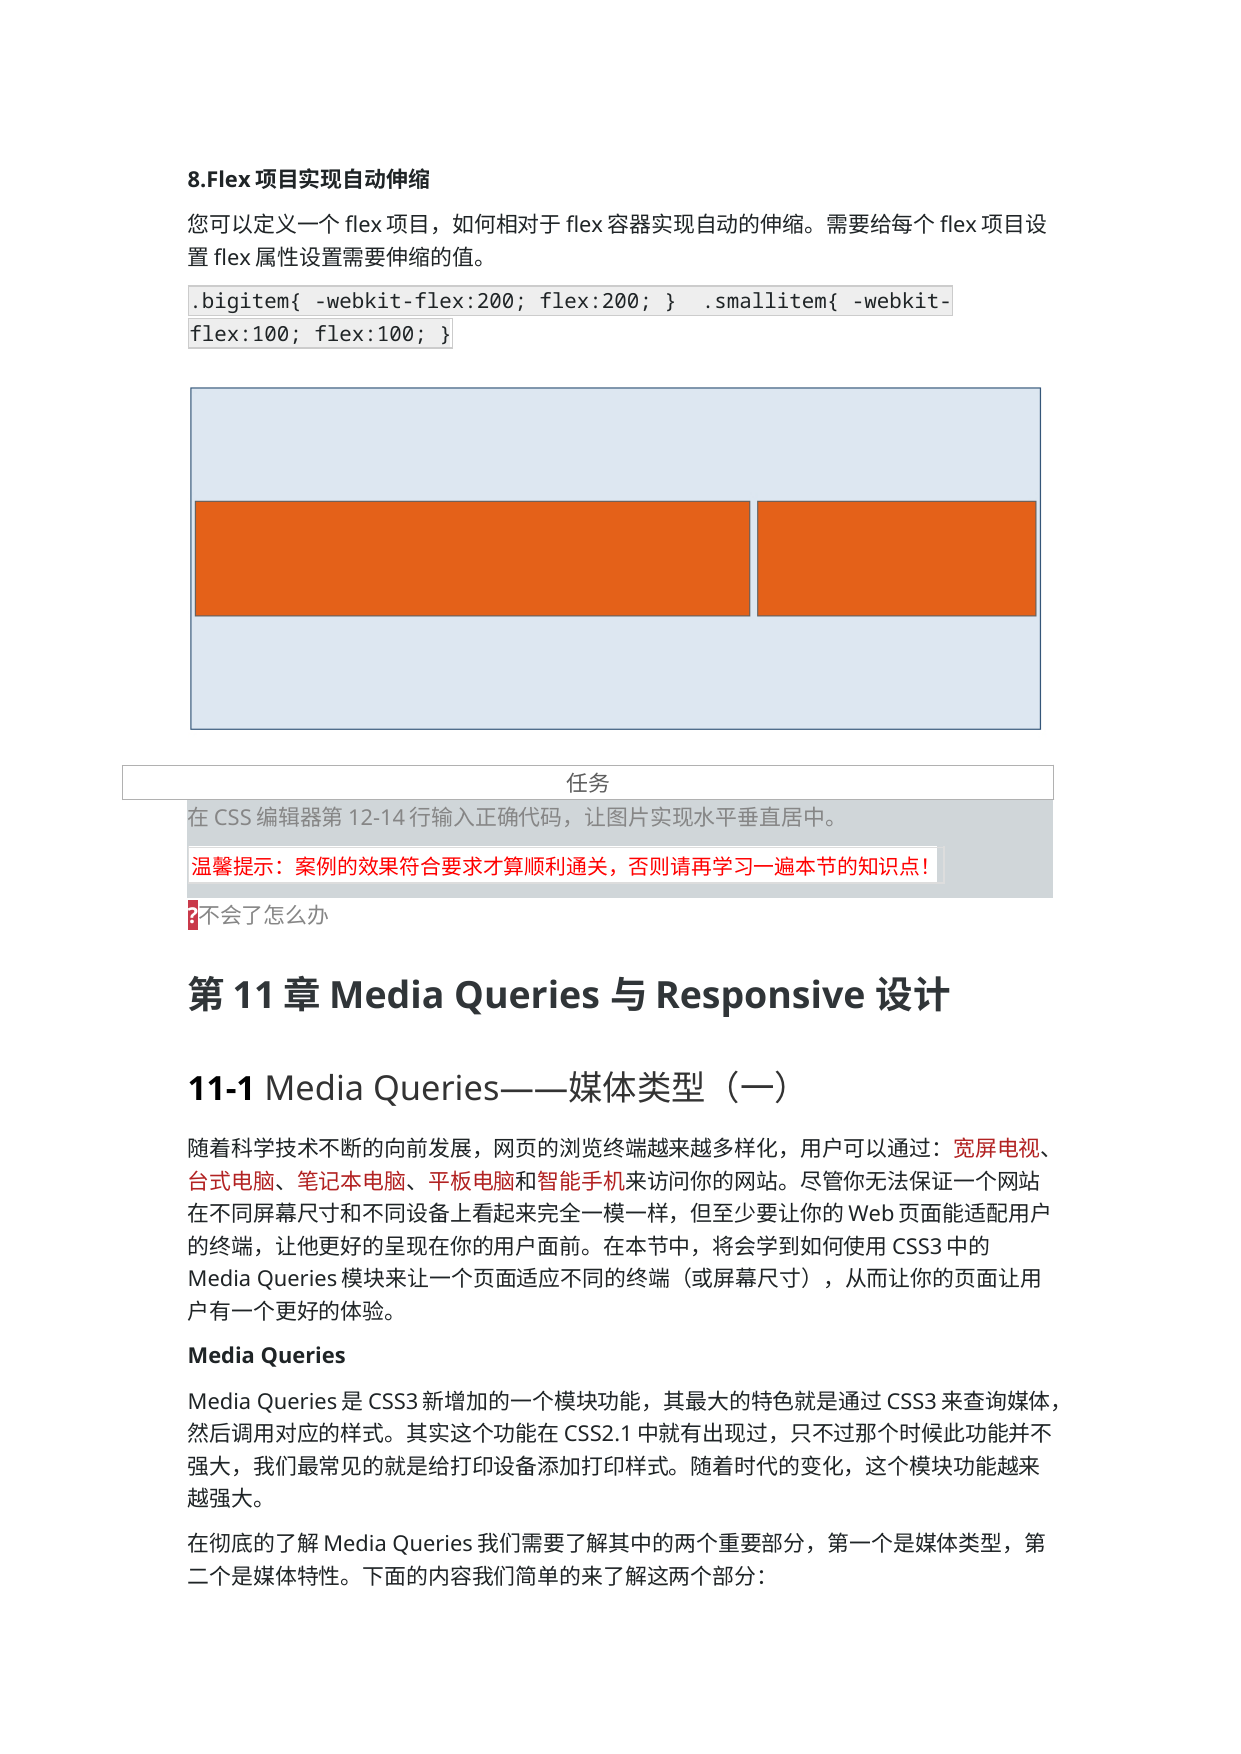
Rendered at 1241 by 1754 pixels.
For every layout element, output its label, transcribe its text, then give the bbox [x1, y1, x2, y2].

text 温馨提示：案例的效果符合要求才算顺利通关，否则请再学习一遍本节的知识点！ [187, 833, 1053, 898]
text 您可以定义一个flex项目，如何相对于flex容器实现自动的伸缩。需要给每个flex项目设置flex属性设置需要伸缩的值。 [187, 207, 1053, 272]
picture [187, 375, 1048, 739]
text 8.Flex项目实现自动伸缩 [187, 162, 1053, 194]
text Media Queries是CSS3新增加的一个模块功能，其最大的特色就是通过CSS3来查询媒体，然后调用对应的样式。其实这个功能在CSS2.1中就有出现过，只不过那个时候此功能并不强大，我们最常见的就是给打印设备添加打印样式。随着时代的变化，这个模块功能越来越强大。 [187, 1383, 1053, 1513]
text 随着科学技术不断的向前发展，网页的浏览终端越来越多样化，用户可以通过：宽屏电视、台式电脑、笔记本电脑、平板电脑和智能手机来访问你的网站。尽管你无法保证一个网站在不同屏幕尺寸和不同设备上看起来完全一模一样，但至少要让你的Web页面能适配用户的终端，让他更好的呈现在你的用户面前。在本节中，将会学到如何使用CSS3中的Media Queries模块来让一个页面适应不同的终端（或屏幕尺寸），从而让你的页面让用户有一个更好的体验。 [187, 1131, 1053, 1326]
text ?不会了怎么办 [187, 898, 1053, 930]
text 在CSS编辑器第12-14行输入正确代码，让图片实现水平垂直居中。 [187, 800, 1053, 833]
text .bigitem{ -webkit-flex:200; flex:200; } .smallitem{ -webkit-flex:100; flex:100; } [187, 284, 1053, 349]
subtitle 任务 [123, 766, 1053, 799]
subtitle 11-1 Media Queries——媒体类型（一） [187, 1053, 1053, 1118]
text Media Queries [187, 1338, 1053, 1371]
subtitle 第11章 Media Queries 与Responsive 设计 [187, 959, 1053, 1024]
text 在彻底的了解Media Queries我们需要了解其中的两个重要部分，第一个是媒体类型，第二个是媒体特性。下面的内容我们简单的来了解这两个部分： [187, 1526, 1053, 1591]
